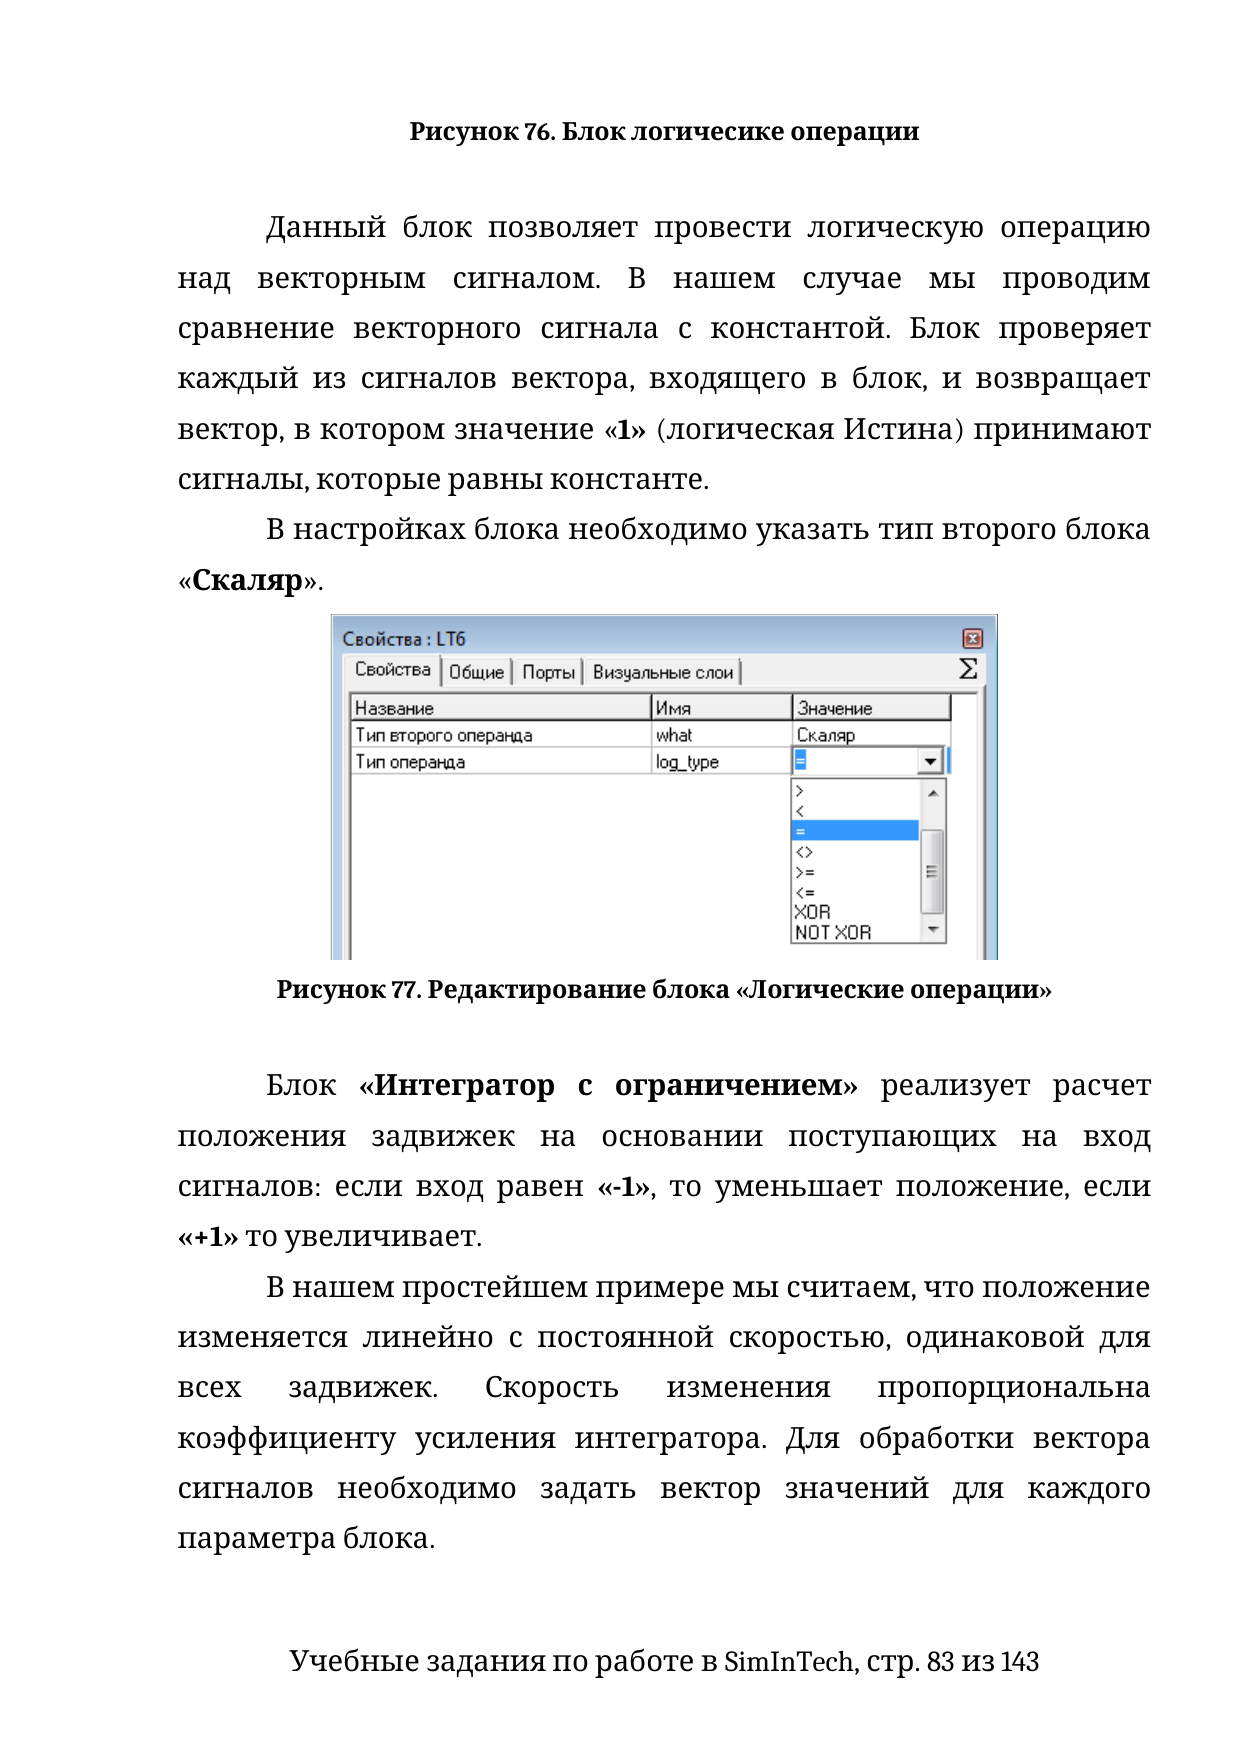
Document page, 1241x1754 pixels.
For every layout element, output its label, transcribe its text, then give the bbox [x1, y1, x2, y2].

text В нашем простейшем примере мы считаем, что положение изменяется линейно с постоянной скоростью, одинаковой для всех задвижек. Скорость изменения пропорциональна коэффициенту усиления интегратора. Для обработки вектора сигналов необходимо задать вектор значений для каждого параметра блока. [177, 1271, 1152, 1556]
text Данный блок позволяет провести логическую операцию над векторным сигналом. В нашем случае мы проводим сравнение векторного сигнала с константой. Блок проверяет каждый из сигналов вектора, входящего в блок, и возвращает вектор, в котором значение «1» (логическая Истина) принимают сигналы, которые равны константе. [177, 212, 1152, 497]
text В настройках блока необходимо указать тип второго блока «Скаляр». [177, 513, 1152, 597]
text Блок «Интегратор с ограничением» реализует расчет положения задвижек на основании поступающих на вход сигналов: если вход равен «-1», то уменьшает положение, если «+1» то увеличивает. [177, 1069, 1152, 1254]
picture [330, 614, 998, 960]
